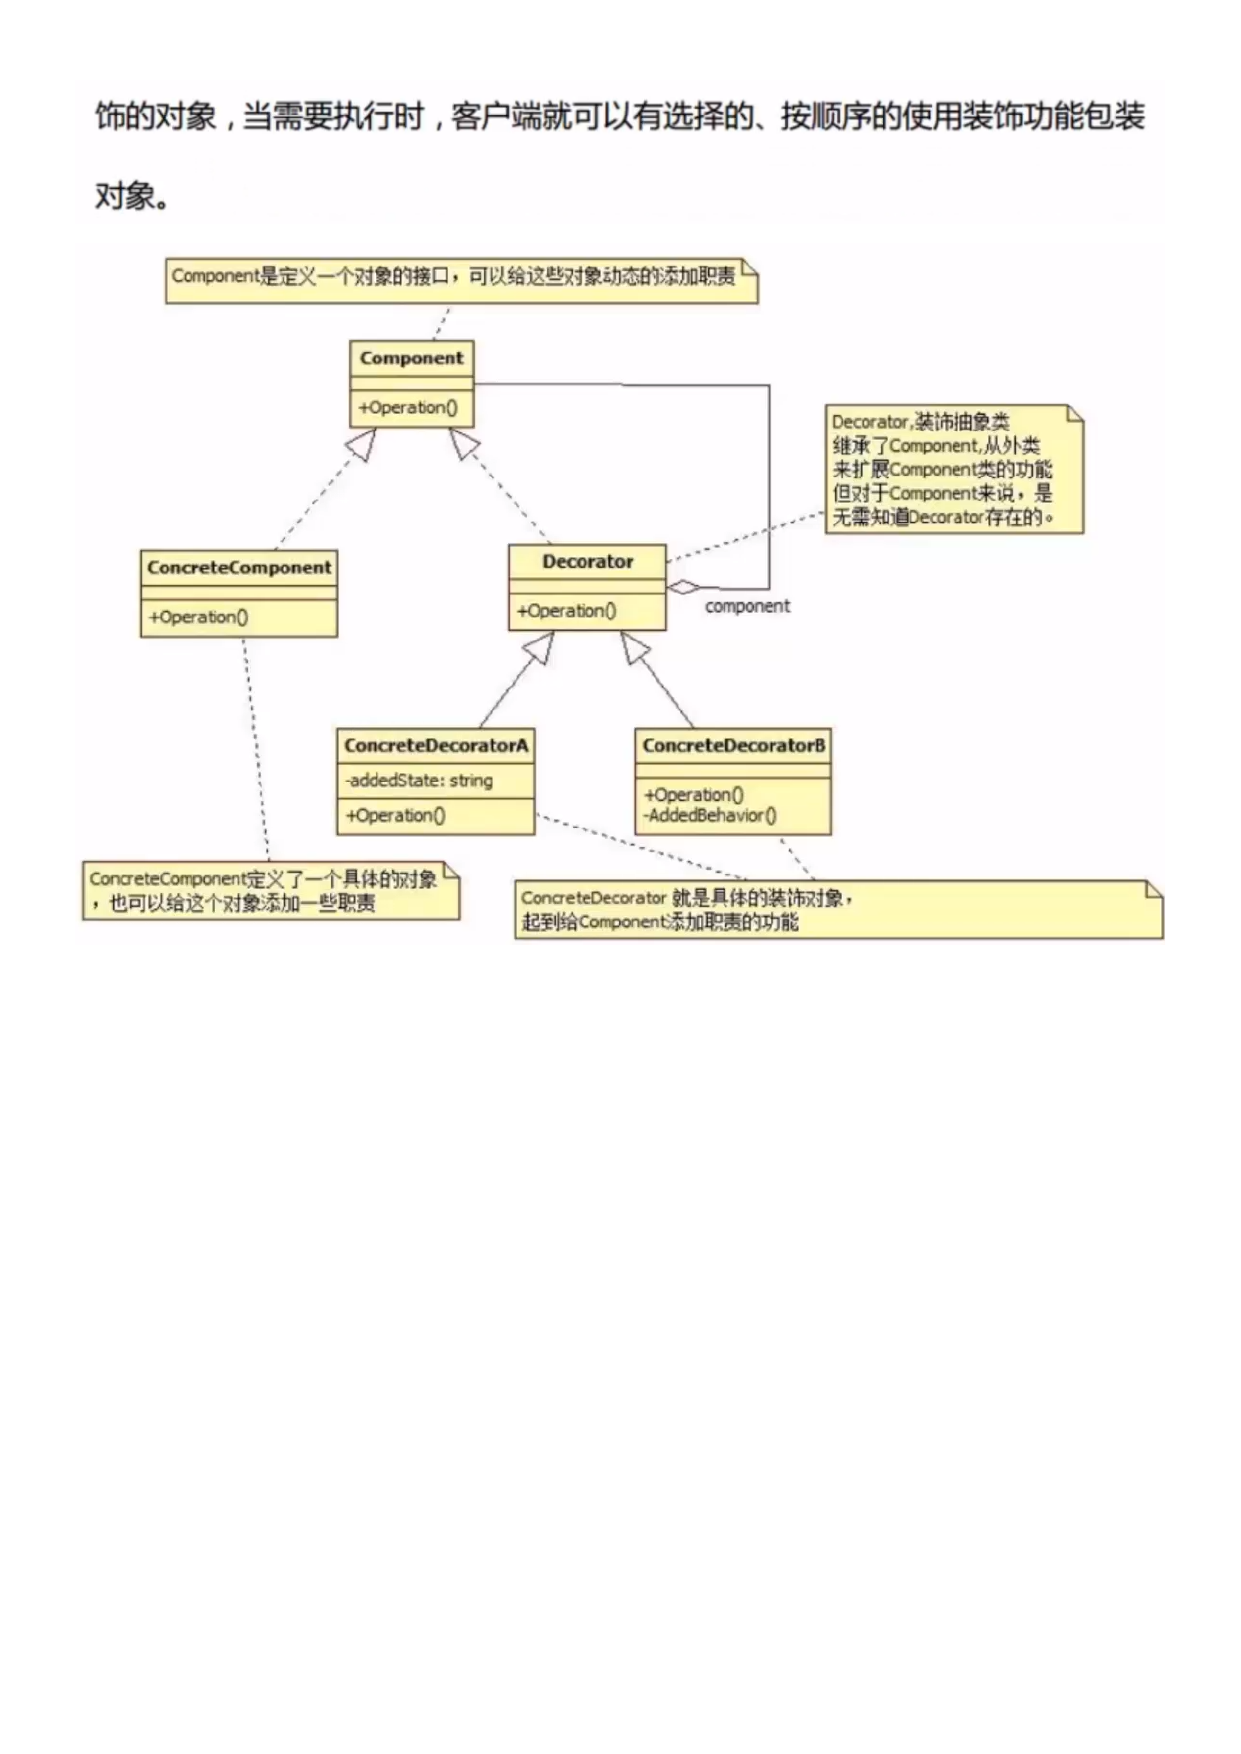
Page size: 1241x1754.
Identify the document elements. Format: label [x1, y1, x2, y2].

picture [75, 243, 1166, 945]
picture [75, 80, 1166, 224]
